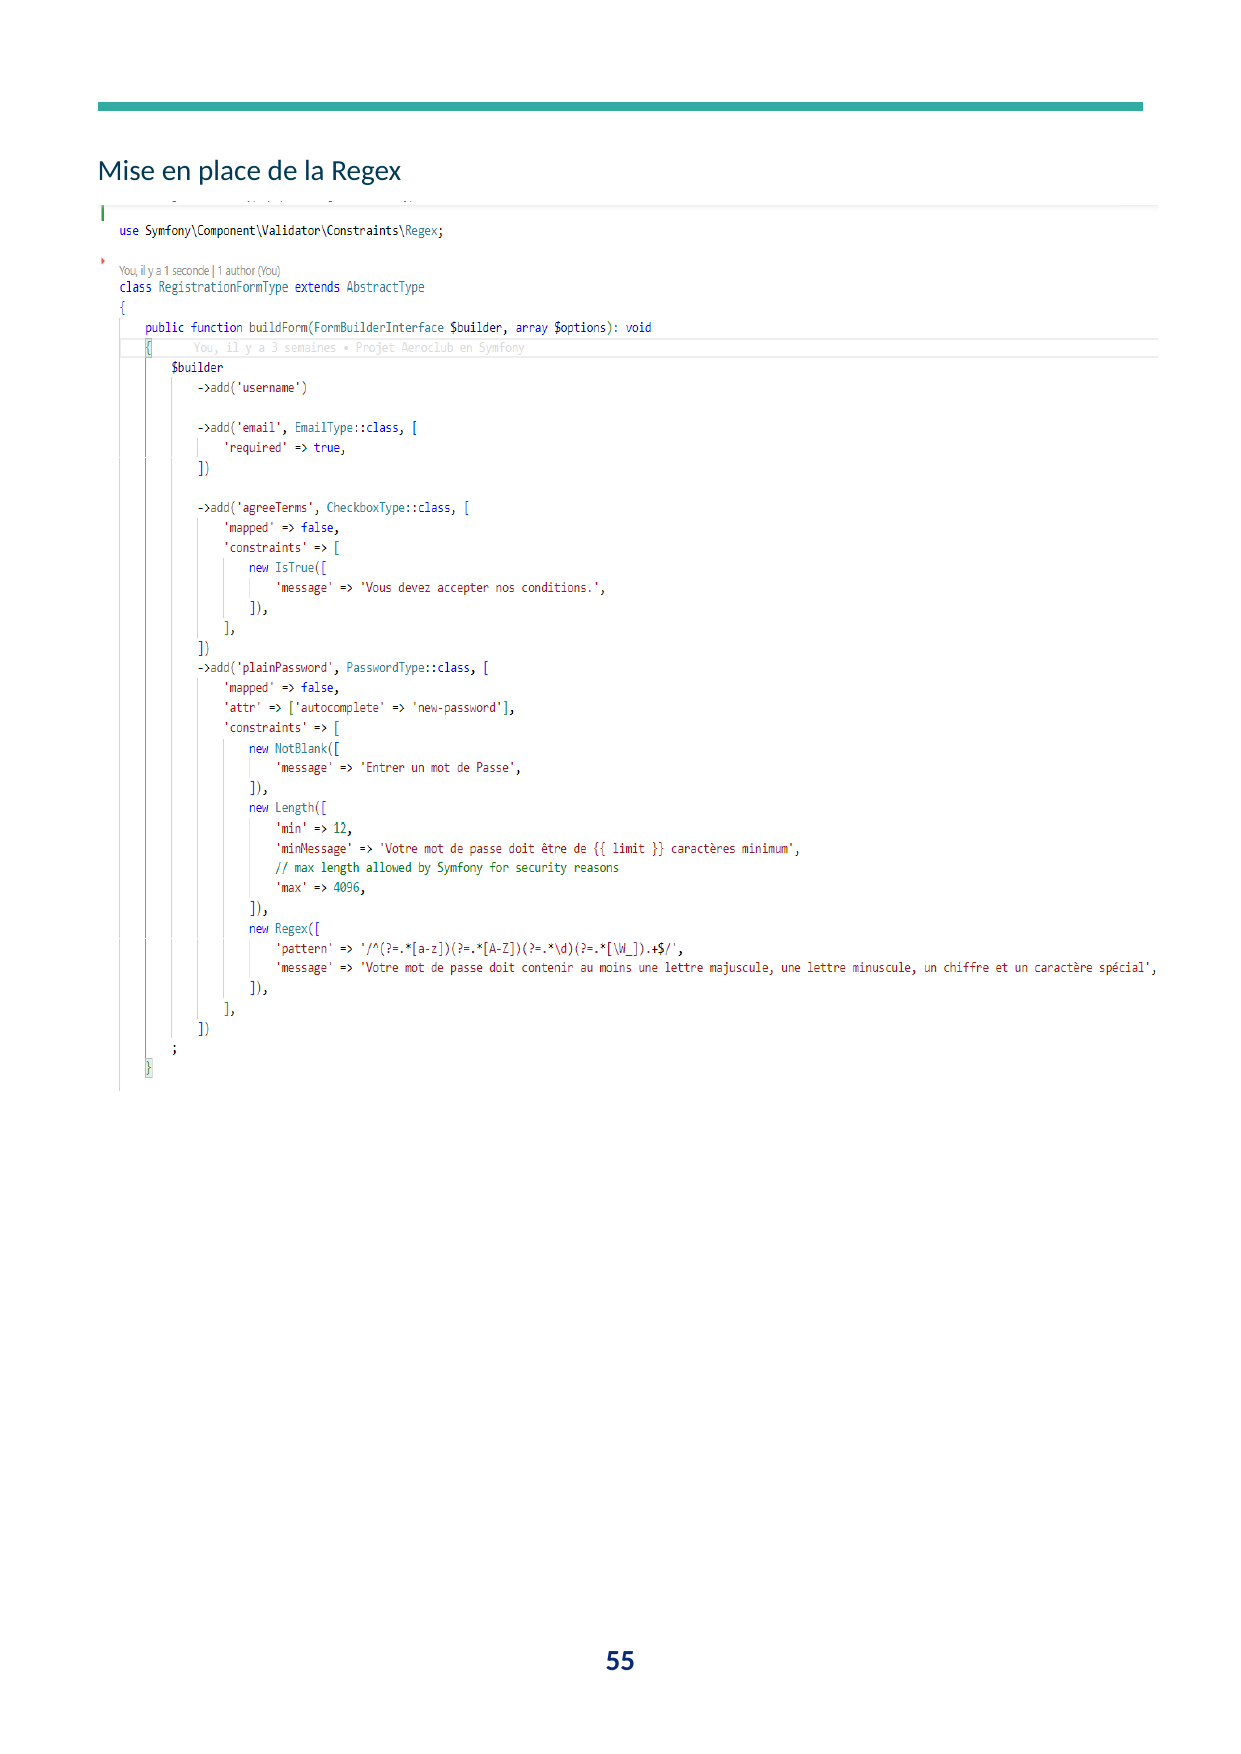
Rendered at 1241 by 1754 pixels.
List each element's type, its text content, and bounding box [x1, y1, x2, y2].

picture [97, 201, 1159, 1091]
subtitle Mise en place de la Regex [97, 152, 1143, 187]
